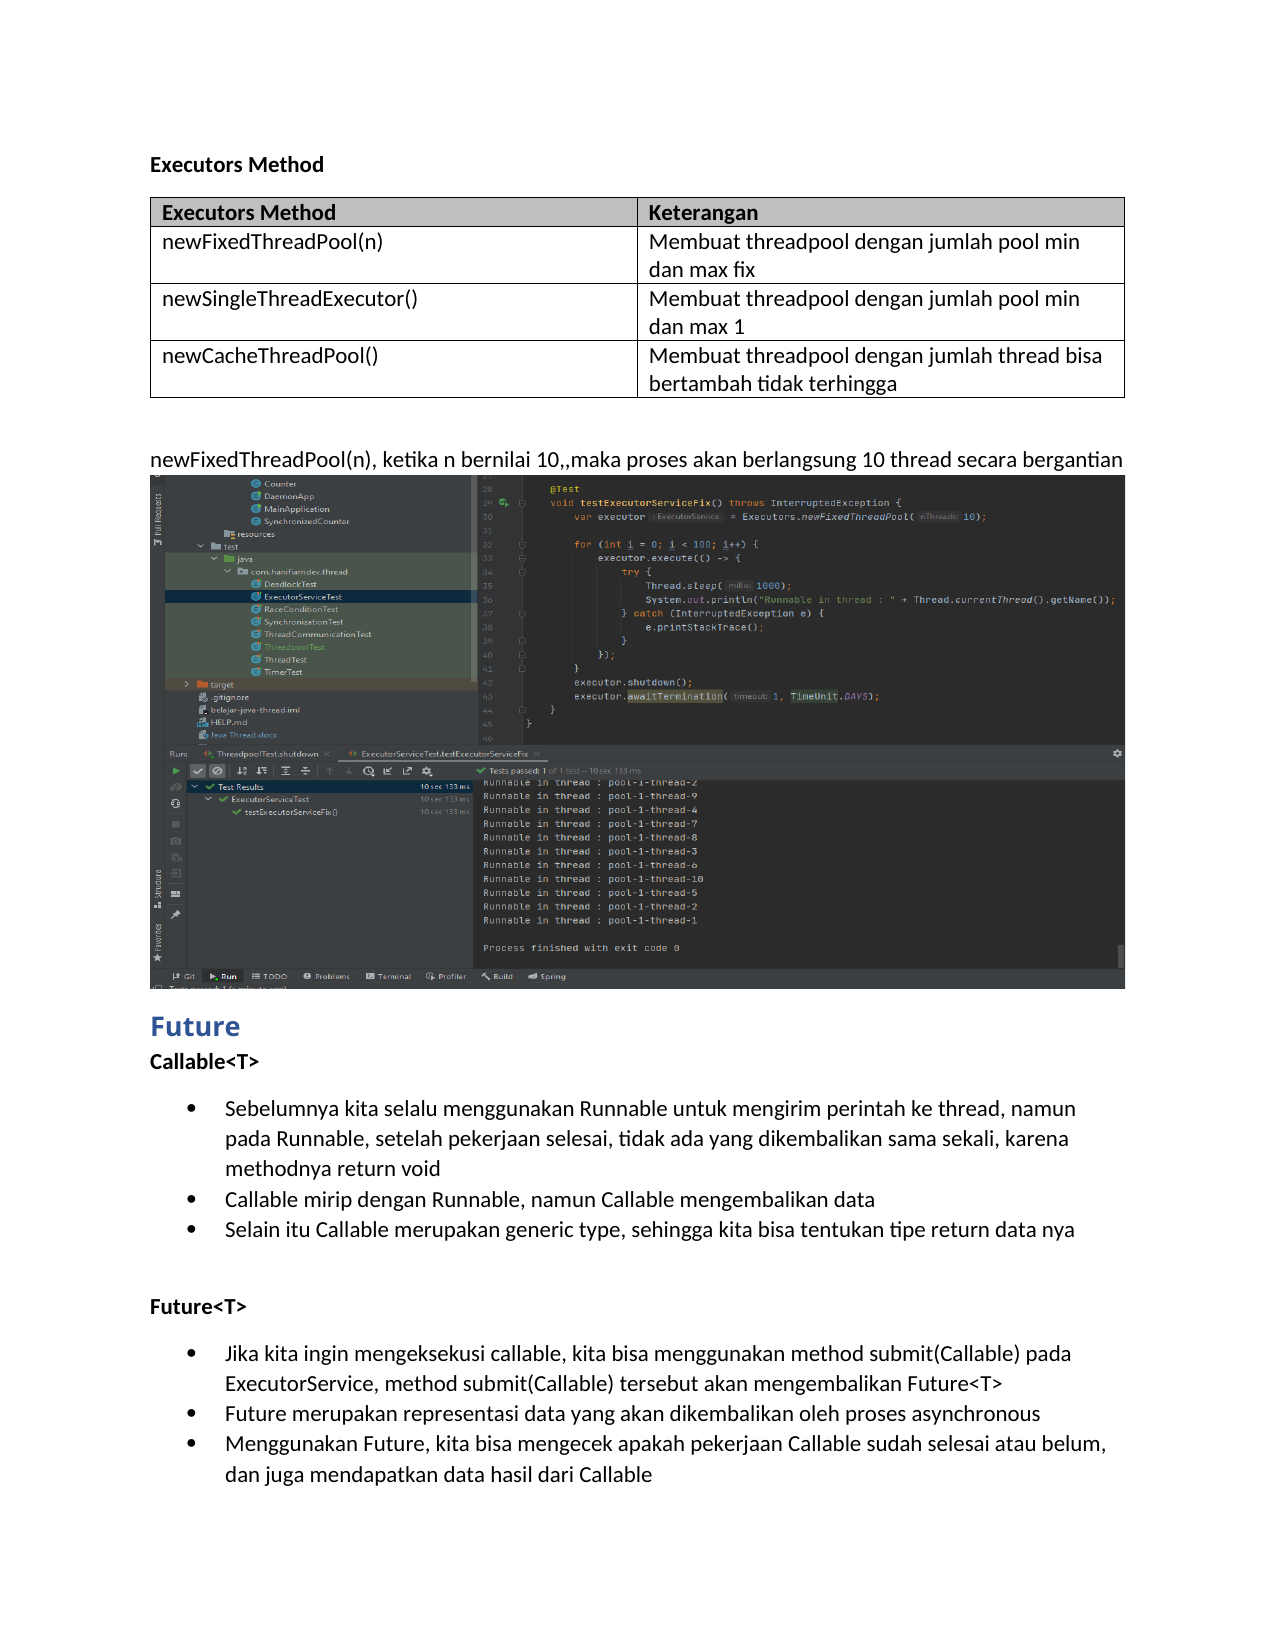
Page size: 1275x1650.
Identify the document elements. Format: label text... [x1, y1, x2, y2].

table_cell newSingleThreadExecutor() [151, 284, 637, 340]
list Menggunakan Future, kita bisa mengecek apakah pekerjaan Callable sudah selesai atau belum, dan juga mendapatkan data hasil dari Callable [187, 1429, 1125, 1488]
table_cell newCacheThreadPool() [151, 341, 637, 397]
list Jika kita ingin mengeksekusi callable, kita bisa menggunakan method submit(Callable) pada ExecutorService, method submit(Callable) tersebut akan mengembalikan Future<T> [187, 1339, 1125, 1397]
table_cell Membuat threadpool dengan jumlah pool min dan max fix [638, 227, 1124, 283]
text Future<T> [150, 1292, 1125, 1320]
table_cell newFixedThreadPool(n) [151, 227, 637, 283]
text Executors Method [150, 150, 1125, 178]
table_cell Membuat threadpool dengan jumlah pool min dan max 1 [638, 284, 1124, 340]
text Callable<T> [150, 1047, 1125, 1075]
table_header Keterangan [638, 198, 1124, 226]
table_header Executors Method [151, 198, 637, 226]
subtitle Future [150, 1007, 1125, 1044]
text newFixedThreadPool(n), ketika n bernilai 10,,maka proses akan berlangsung 10 thread secara bergantian [150, 445, 1125, 475]
list Future merupakan representasi data yang akan dikembalikan oleh proses asynchronous [187, 1399, 1125, 1427]
list Sebelumnya kita selalu menggunakan Runnable untuk mengirim perintah ke thread, namun pada Runnable, setelah pekerjaan selesai, tidak ada yang dikembalikan sama sekali, karena methodnya return void [187, 1094, 1125, 1183]
picture [150, 475, 1125, 989]
list Selain itu Callable merupakan generic type, sehingga kita bisa tentukan tipe return data nya [187, 1215, 1125, 1243]
list Callable mirip dengan Runnable, namun Callable mengembalikan data [187, 1185, 1125, 1213]
table_cell Membuat threadpool dengan jumlah thread bisa bertambah tidak terhingga [638, 341, 1124, 397]
